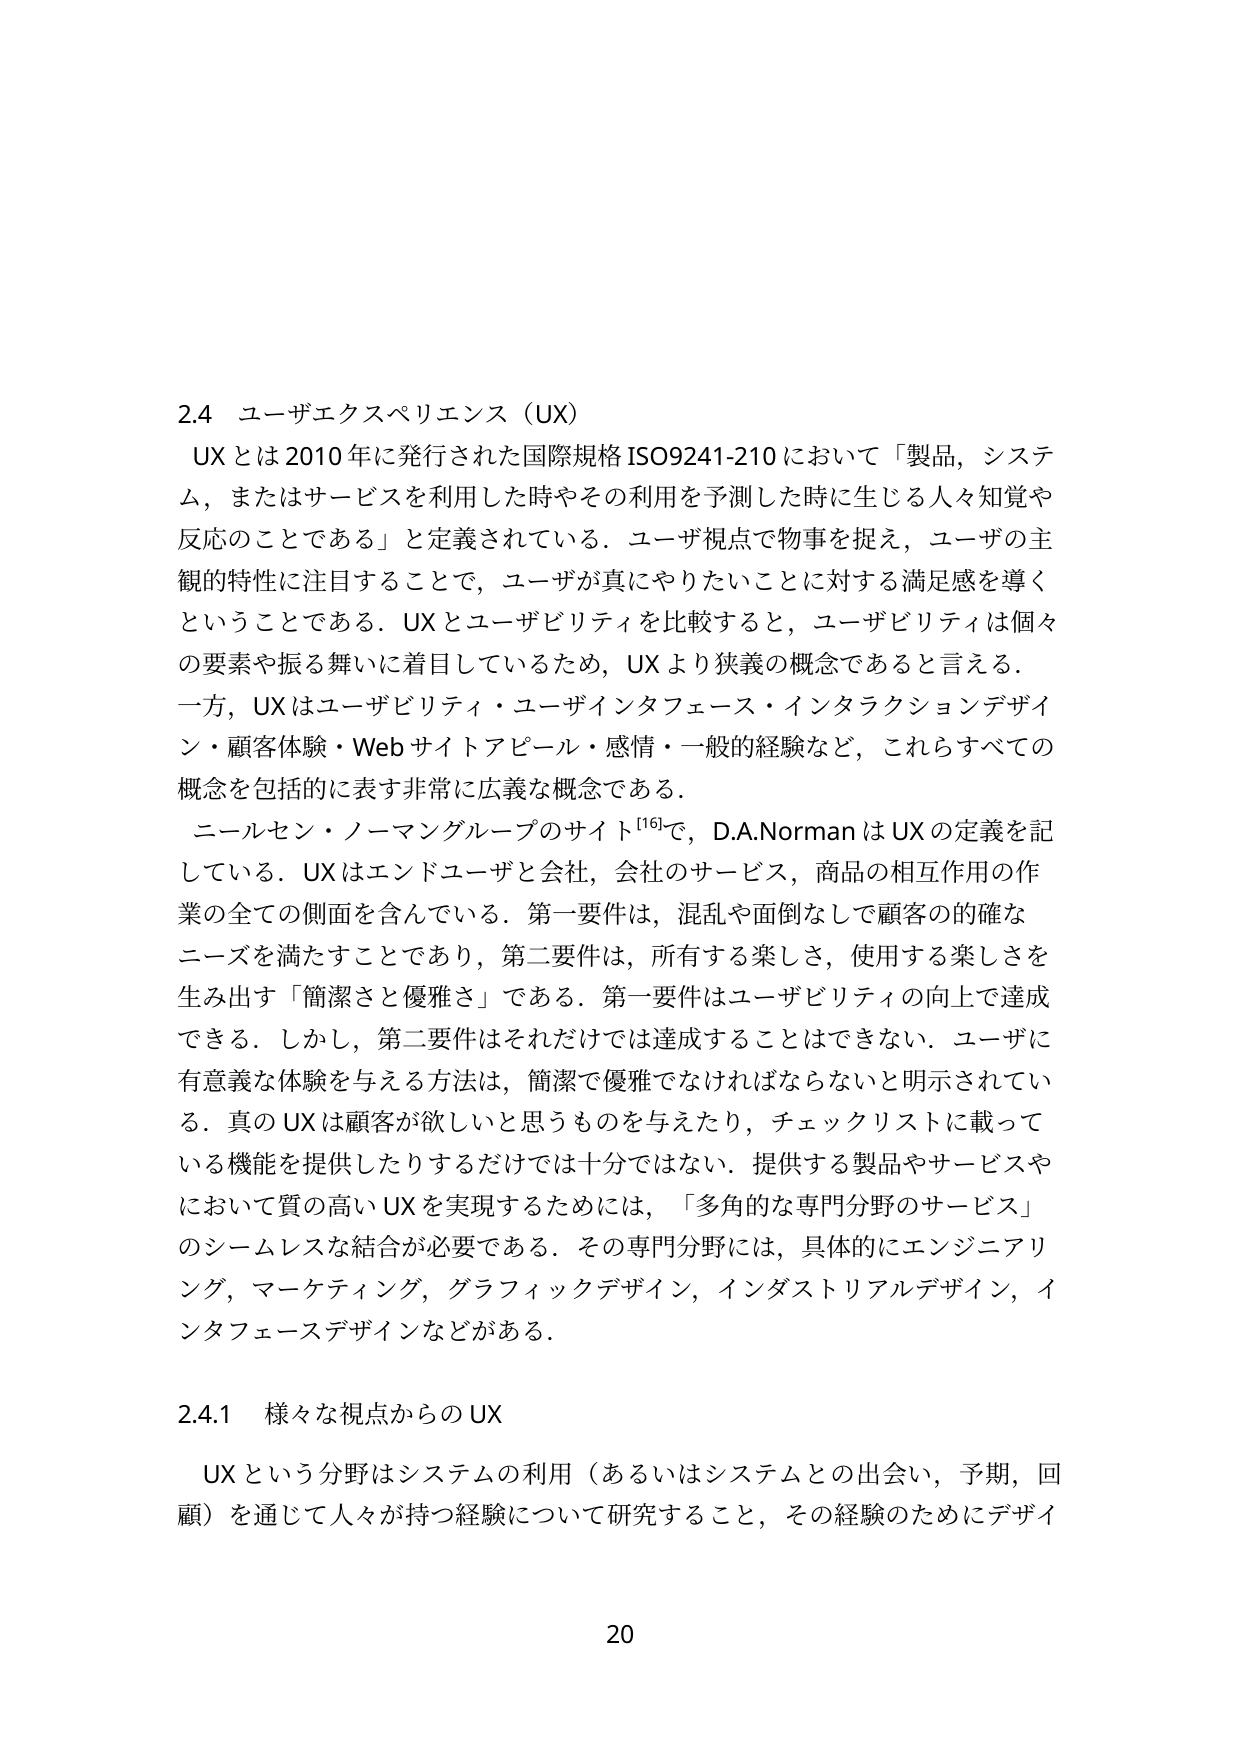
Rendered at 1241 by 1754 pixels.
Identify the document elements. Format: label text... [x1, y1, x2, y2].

text UXとは2010年に発行された国際規格ISO9241-210において「製品，システム，またはサービスを利用した時やその利用を予測した時に生じる人々知覚や反応のことである」と定義されている．ユーザ視点で物事を捉え，ユーザの主観的特性に注目することで，ユーザが真にやりたいことに対する満足感を導くということである．UXとユーザビリティを比較すると，ユーザビリティは個々の要素や振る舞いに着目しているため，UXより狭義の概念であると言える．一方，UXはユーザビリティ・ユーザインタフェース・インタラクションデザイン・顧客体験・Webサイトアピール・感情・一般的経験など，これらすべての概念を包括的に表す非常に広義な概念である． [177, 433, 1063, 808]
text ニールセン・ノーマングループのサイト[16]で，D.A.NormanはUXの定義を記している．UXはエンドユーザと会社，会社のサービス，商品の相互作用の作業の全ての側面を含んでいる．第一要件は，混乱や面倒なしで顧客の的確なニーズを満たすことであり，第二要件は，所有する楽しさ，使用する楽しさを生み出す「簡潔さと優雅さ」である．第一要件はユーザビリティの向上で達成できる．しかし，第二要件はそれだけでは達成することはできない．ユーザに有意義な体験を与える方法は，簡潔で優雅でなければならないと明示されている．真のUXは顧客が欲しいと思うものを与えたり，チェックリストに載っている機能を提供したりするだけでは十分ではない．提供する製品やサービスやにおいて質の高いUXを実現するためには，「多角的な専門分野のサービス」のシームレスな結合が必要である．その専門分野には，具体的にエンジニアリング，マーケティング，グラフィックデザイン，インダストリアルデザイン，インタフェースデザインなどがある． [177, 808, 1063, 1350]
text 2.4 ユーザエクスペリエンス（UX） [177, 392, 1063, 433]
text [177, 1451, 1063, 1535]
text 2.4.1 様々な視点からのUX [177, 1392, 1063, 1433]
